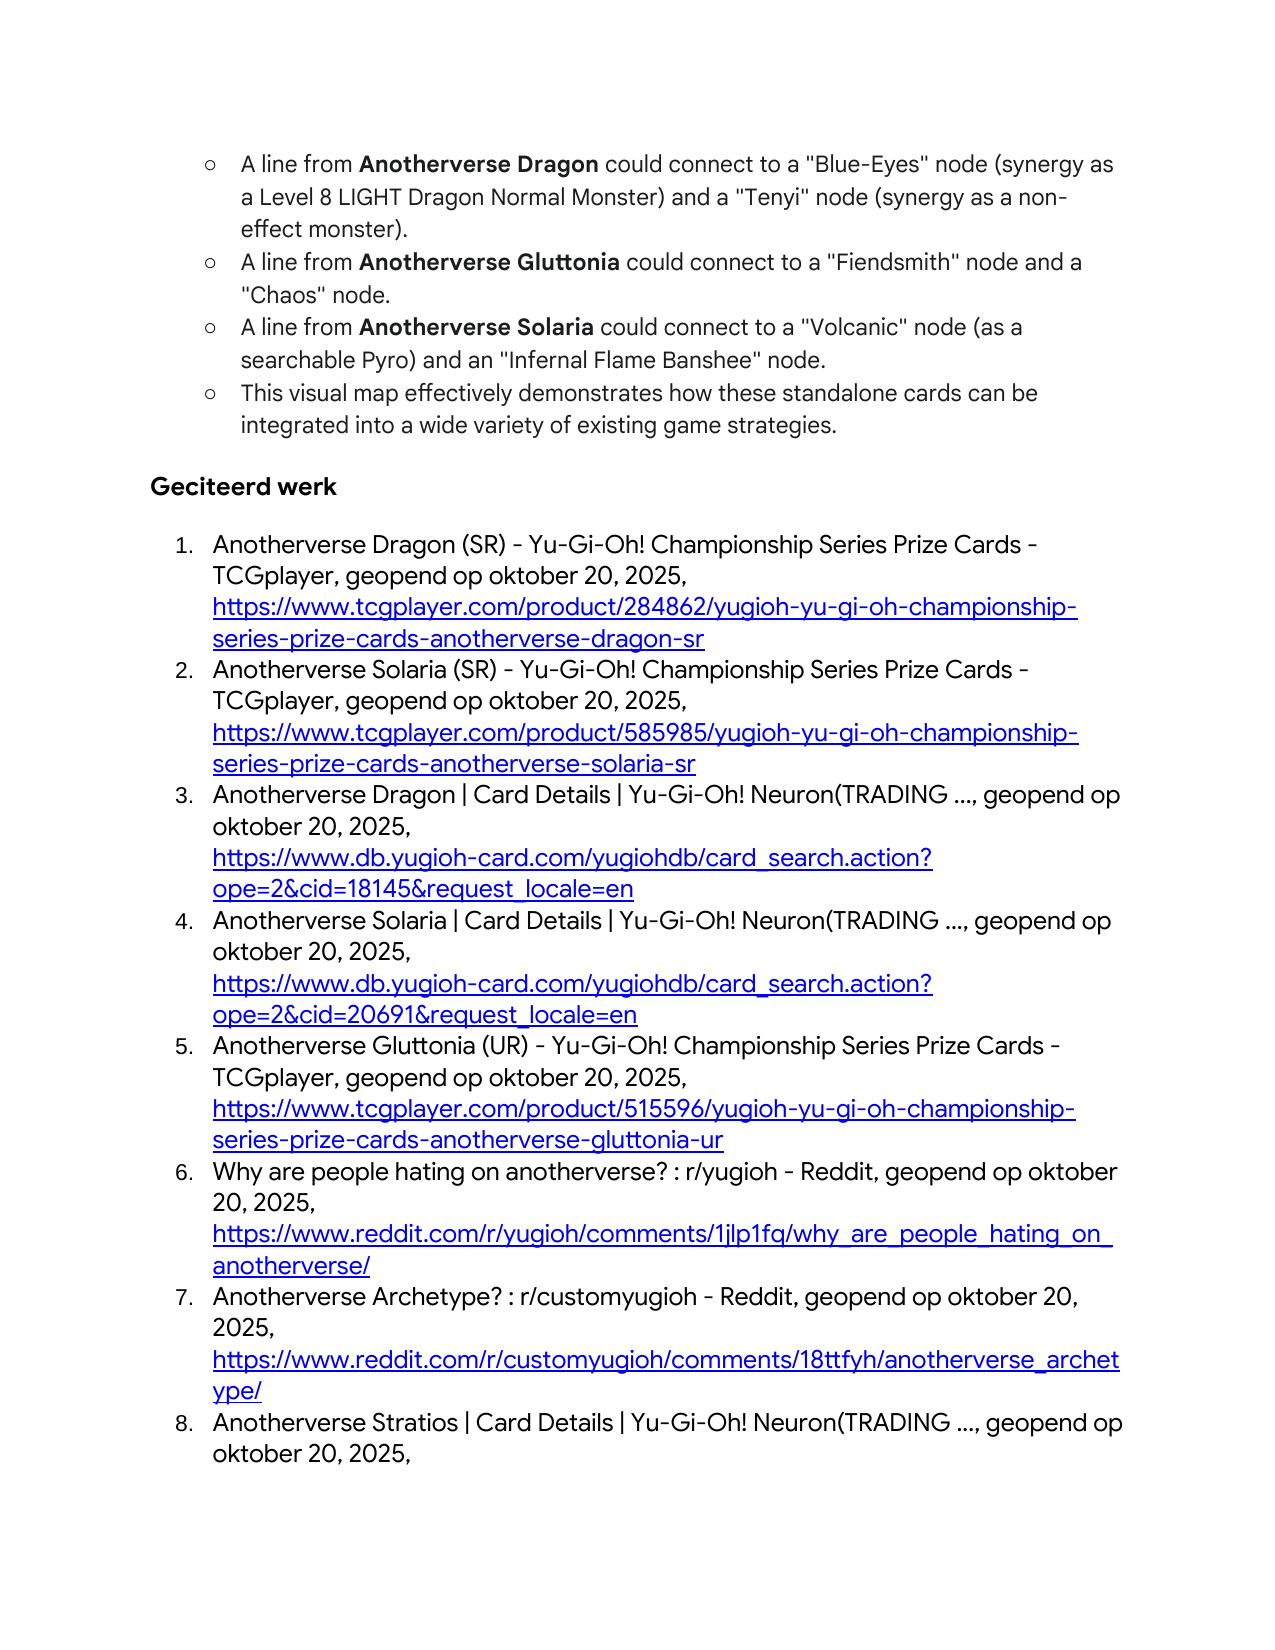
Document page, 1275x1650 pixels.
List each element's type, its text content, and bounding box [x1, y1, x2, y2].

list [175, 1407, 1125, 1469]
list Anotherverse Gluttonia (UR) - Yu-Gi-Oh! Championship Series Prize Cards - TCGplayer, geopend op oktober 20, 2025, https://www.tcgplayer.com/product/515596/yugioh-yu-gi-oh-championship-series-prize-cards-anotherverse-gluttonia-ur [175, 1031, 1125, 1156]
list A line from Anotherverse Solaria could connect to a "Volcanic" node (as a searchable Pyro) and an "Infernal Flame Banshee" node. [203, 313, 1125, 375]
list Anotherverse Dragon | Card Details | Yu-Gi-Oh! Neuron(TRADING ..., geopend op oktober 20, 2025, https://www.db.yugioh-card.com/yugiohdb/card_search.action?ope=2&cid=18145&request_locale=en [175, 780, 1125, 905]
subtitle Geciteerd werk [150, 471, 1125, 502]
list A line from Anotherverse Dragon could connect to a "Blue-Eyes" node (synergy as a Level 8 LIGHT Dragon Normal Monster) and a "Tenyi" node (synergy as a non-effect monster). [203, 150, 1125, 244]
list A line from Anotherverse Gluttonia could connect to a "Fiendsmith" node and a "Chaos" node. [203, 248, 1125, 309]
list Anotherverse Solaria | Card Details | Yu-Gi-Oh! Neuron(TRADING ..., geopend op oktober 20, 2025, https://www.db.yugioh-card.com/yugiohdb/card_search.action?ope=2&cid=20691&request_locale=en [175, 905, 1125, 1031]
list Anotherverse Archetype? : r/customyugioh - Reddit, geopend op oktober 20, 2025, https://www.reddit.com/r/customyugioh/comments/18ttfyh/anotherverse_archetype/ [175, 1281, 1125, 1407]
list Why are people hating on anotherverse? : r/yugioh - Reddit, geopend op oktober 20, 2025, https://www.reddit.com/r/yugioh/comments/1jlp1fq/why_are_people_hating_on_anotherverse/ [175, 1156, 1125, 1281]
list Anotherverse Solaria (SR) - Yu-Gi-Oh! Championship Series Prize Cards - TCGplayer, geopend op oktober 20, 2025, https://www.tcgplayer.com/product/585985/yugioh-yu-gi-oh-championship-series-prize-cards-anotherverse-solaria-sr [175, 654, 1125, 780]
list This visual map effectively demonstrates how these standalone cards can be integrated into a wide variety of existing game strategies. [203, 379, 1125, 440]
list Anotherverse Dragon (SR) - Yu-Gi-Oh! Championship Series Prize Cards - TCGplayer, geopend op oktober 20, 2025, https://www.tcgplayer.com/product/284862/yugioh-yu-gi-oh-championship-series-prize-cards-anotherverse-dragon-sr [175, 529, 1125, 654]
